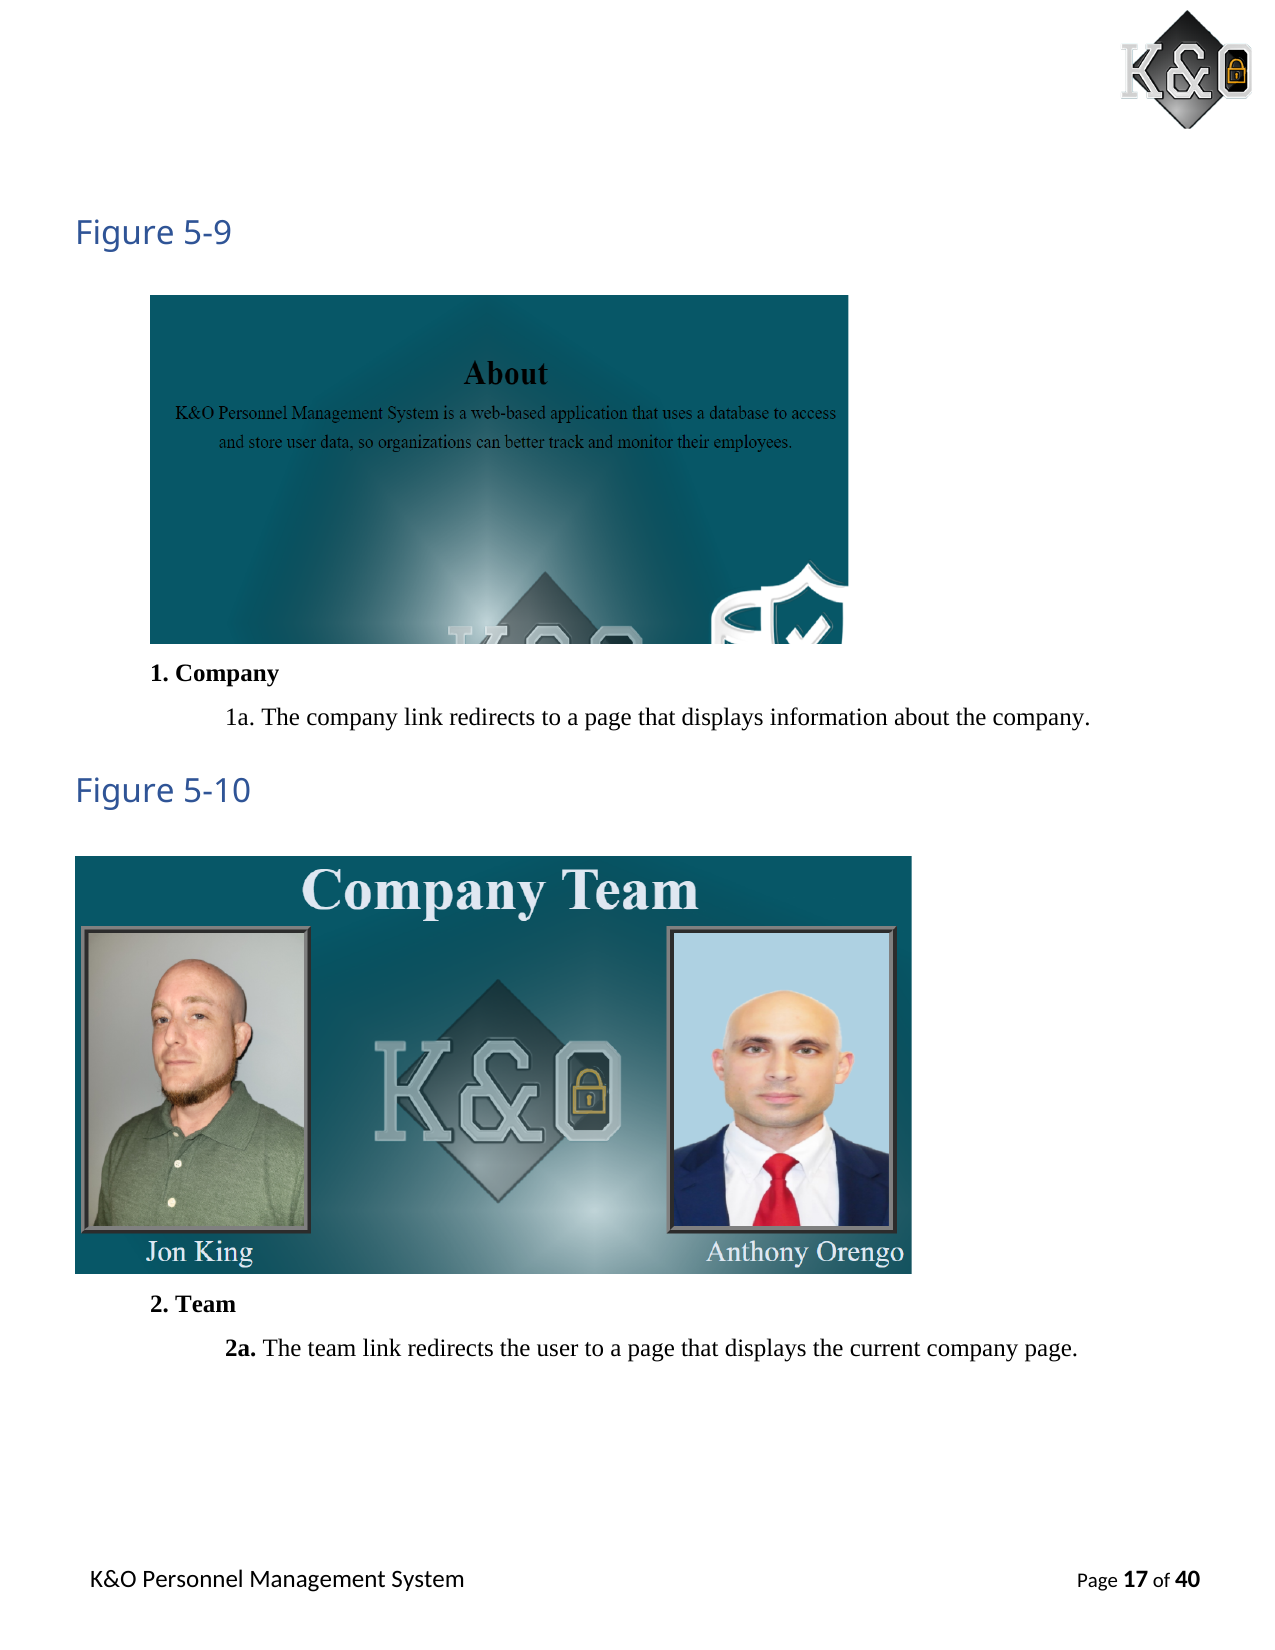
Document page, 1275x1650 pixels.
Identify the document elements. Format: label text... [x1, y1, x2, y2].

text 1a. The company link redirects to a page that displays information about the company. [75, 702, 1200, 731]
subtitle Figure 5-10 [75, 767, 1200, 812]
text 2. Team [75, 1289, 1200, 1317]
picture [1120, 9, 1252, 128]
text 2a. The team link redirects the user to a page that displays the current company page. [75, 1333, 1200, 1362]
subtitle Figure 5-9 [75, 209, 1200, 254]
text 1. Company [75, 658, 1200, 687]
